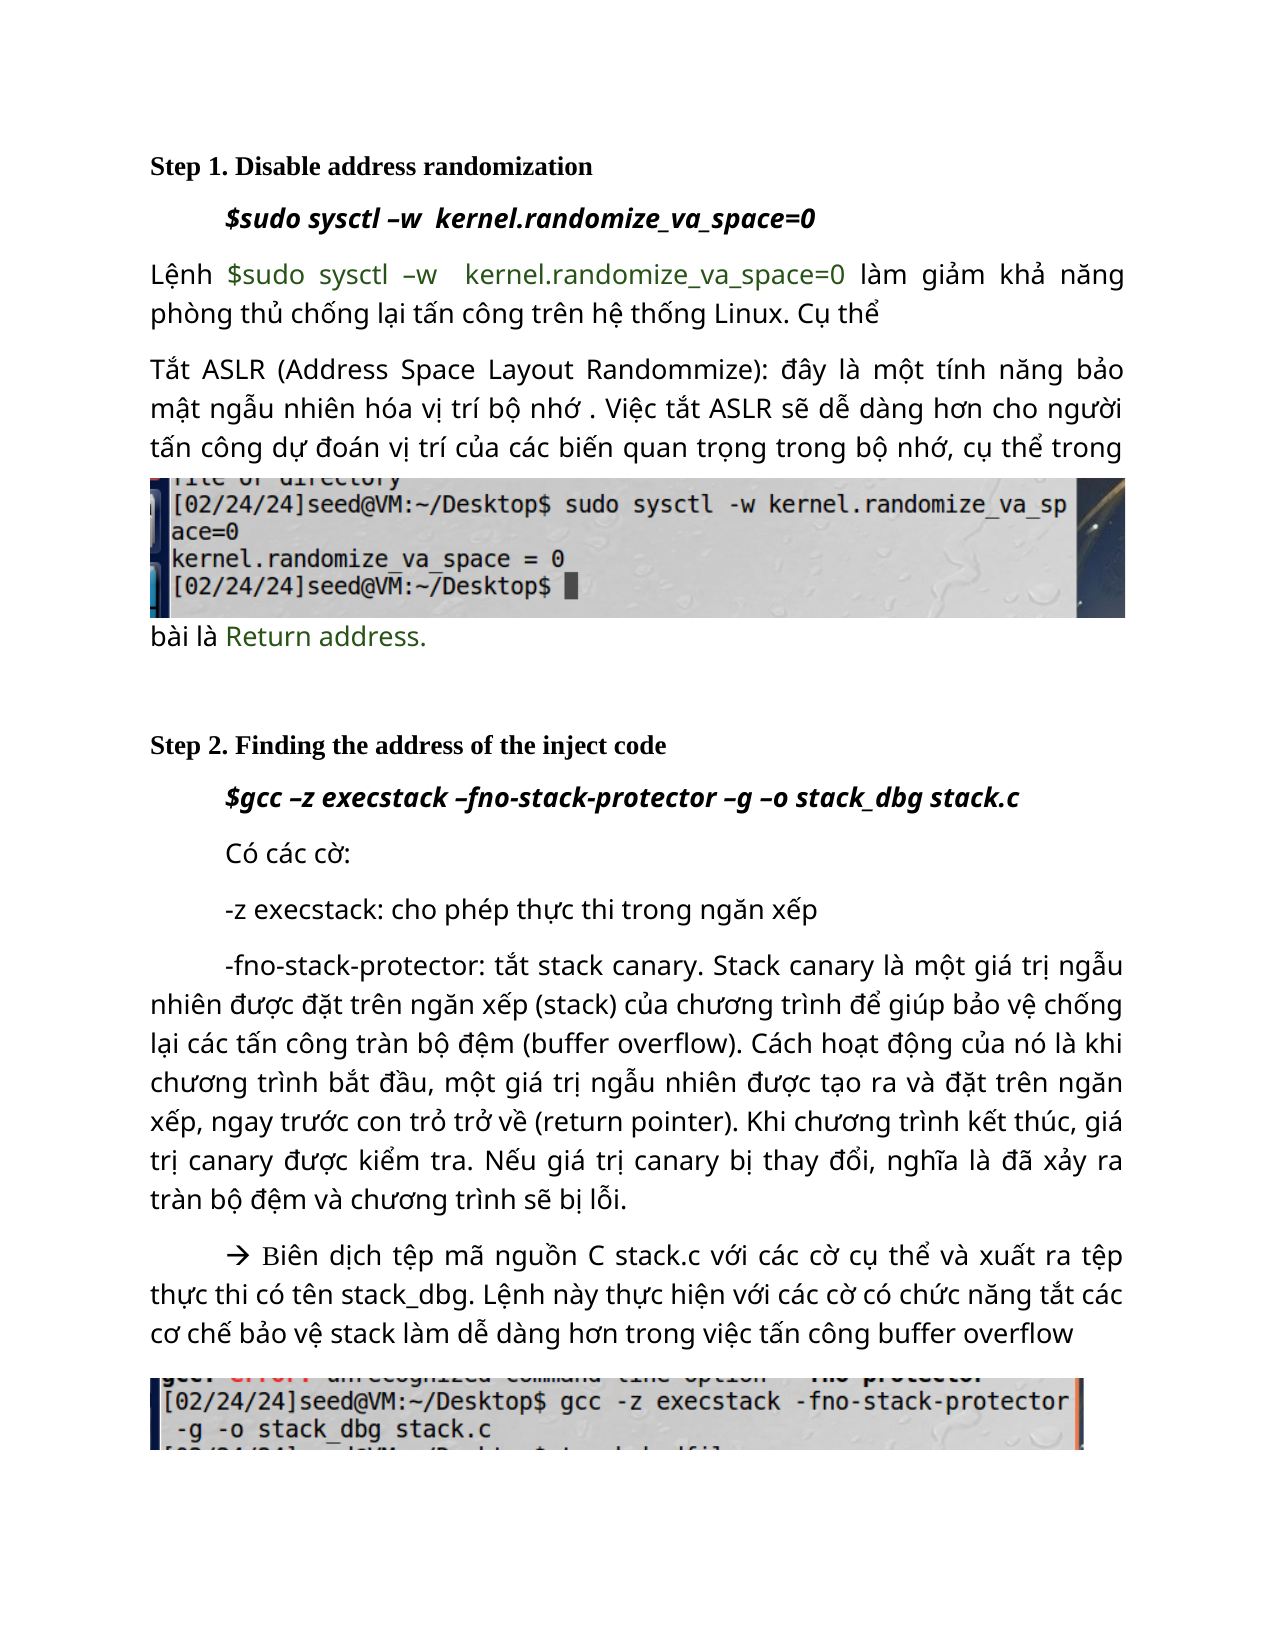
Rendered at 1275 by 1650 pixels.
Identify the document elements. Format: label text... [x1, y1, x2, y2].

text Có các cờ: [150, 834, 1125, 871]
text Step 2. Finding the address of the inject code [150, 729, 1125, 760]
text Tắt ASLR (Address Space Layout Randommize): đây là một tính năng bảo mật ngẫu nhiên hóa vị trí bộ nhớ . Việc tắt ASLR sẽ dễ dàng hơn cho người tấn công dự đoán vị trí của các biến quan trọng trong bộ nhớ, cụ thể trong bài là Return address. [150, 350, 1125, 478]
picture [150, 478, 1125, 618]
text -fno-stack-protector: tắt stack canary. Stack canary là một giá trị ngẫu nhiên được đặt trên ngăn xếp (stack) của chương trình để giúp bảo vệ chống lại các tấn công tràn bộ đệm (buffer overflow). Cách hoạt động của nó là khi chương trình bắt đầu, một giá trị ngẫu nhiên được tạo ra và đặt trên ngăn xếp, ngay trước con trỏ trở về (return pointer). Khi chương trình kết thúc, giá trị canary được kiểm tra. Nếu giá trị canary bị thay đổi, nghĩa là đã xảy ra tràn bộ đệm và chương trình sẽ bị lỗi. [150, 946, 1125, 1217]
text Biên dịch tệp mã nguồn C stack.c với các cờ cụ thể và xuất ra tệp thực thi có tên stack_dbg. Lệnh này thực hiện với các cờ có chức năng tắt các cơ chế bảo vệ stack làm dễ dàng hơn trong việc tấn công buffer overflow [150, 1236, 1125, 1351]
text $sudo sysctl –w kernel.randomize_va_space=0 [150, 199, 1125, 236]
text Lệnh $sudo sysctl –w kernel.randomize_va_space=0 làm giảm khả năng phòng thủ chống lại tấn công trên hệ thống Linux. Cụ thể [150, 255, 1125, 331]
text Step 1. Disable address randomization [150, 150, 1125, 181]
text -z execstack: cho phép thực thi trong ngăn xếp [150, 890, 1125, 927]
picture [150, 1378, 1084, 1450]
text $gcc –z execstack –fno-stack-protector –g –o stack_dbg stack.c [150, 779, 1125, 816]
text Tắt ASLR (Address Space Layout Randommize): đây là một tính năng bảo mật ngẫu nhiên hóa vị trí bộ nhớ . Việc tắt ASLR sẽ dễ dàng hơn cho người tấn công dự đoán vị trí của các biến quan trọng trong bộ nhớ, cụ thể trong bài là Return address. [150, 618, 1125, 655]
